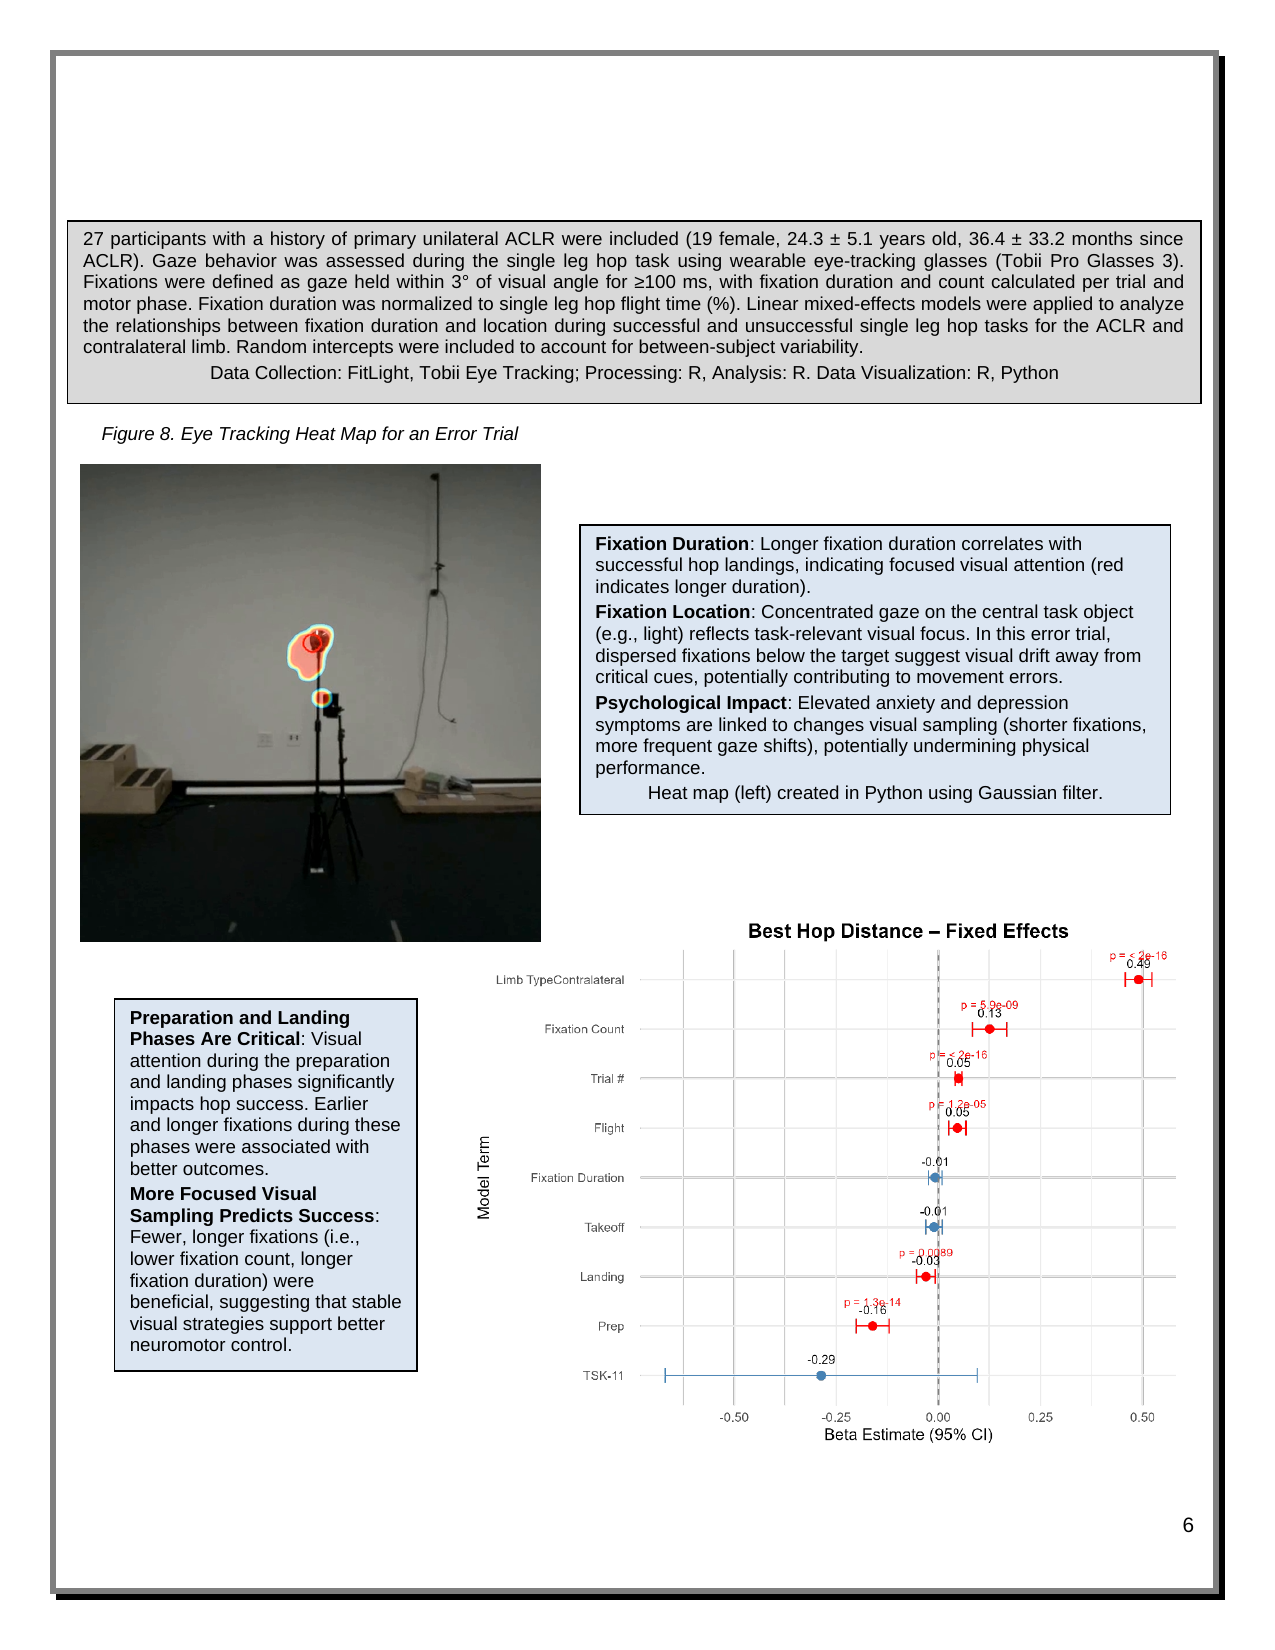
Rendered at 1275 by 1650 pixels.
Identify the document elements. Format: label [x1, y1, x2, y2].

picture [80, 464, 1184, 1451]
